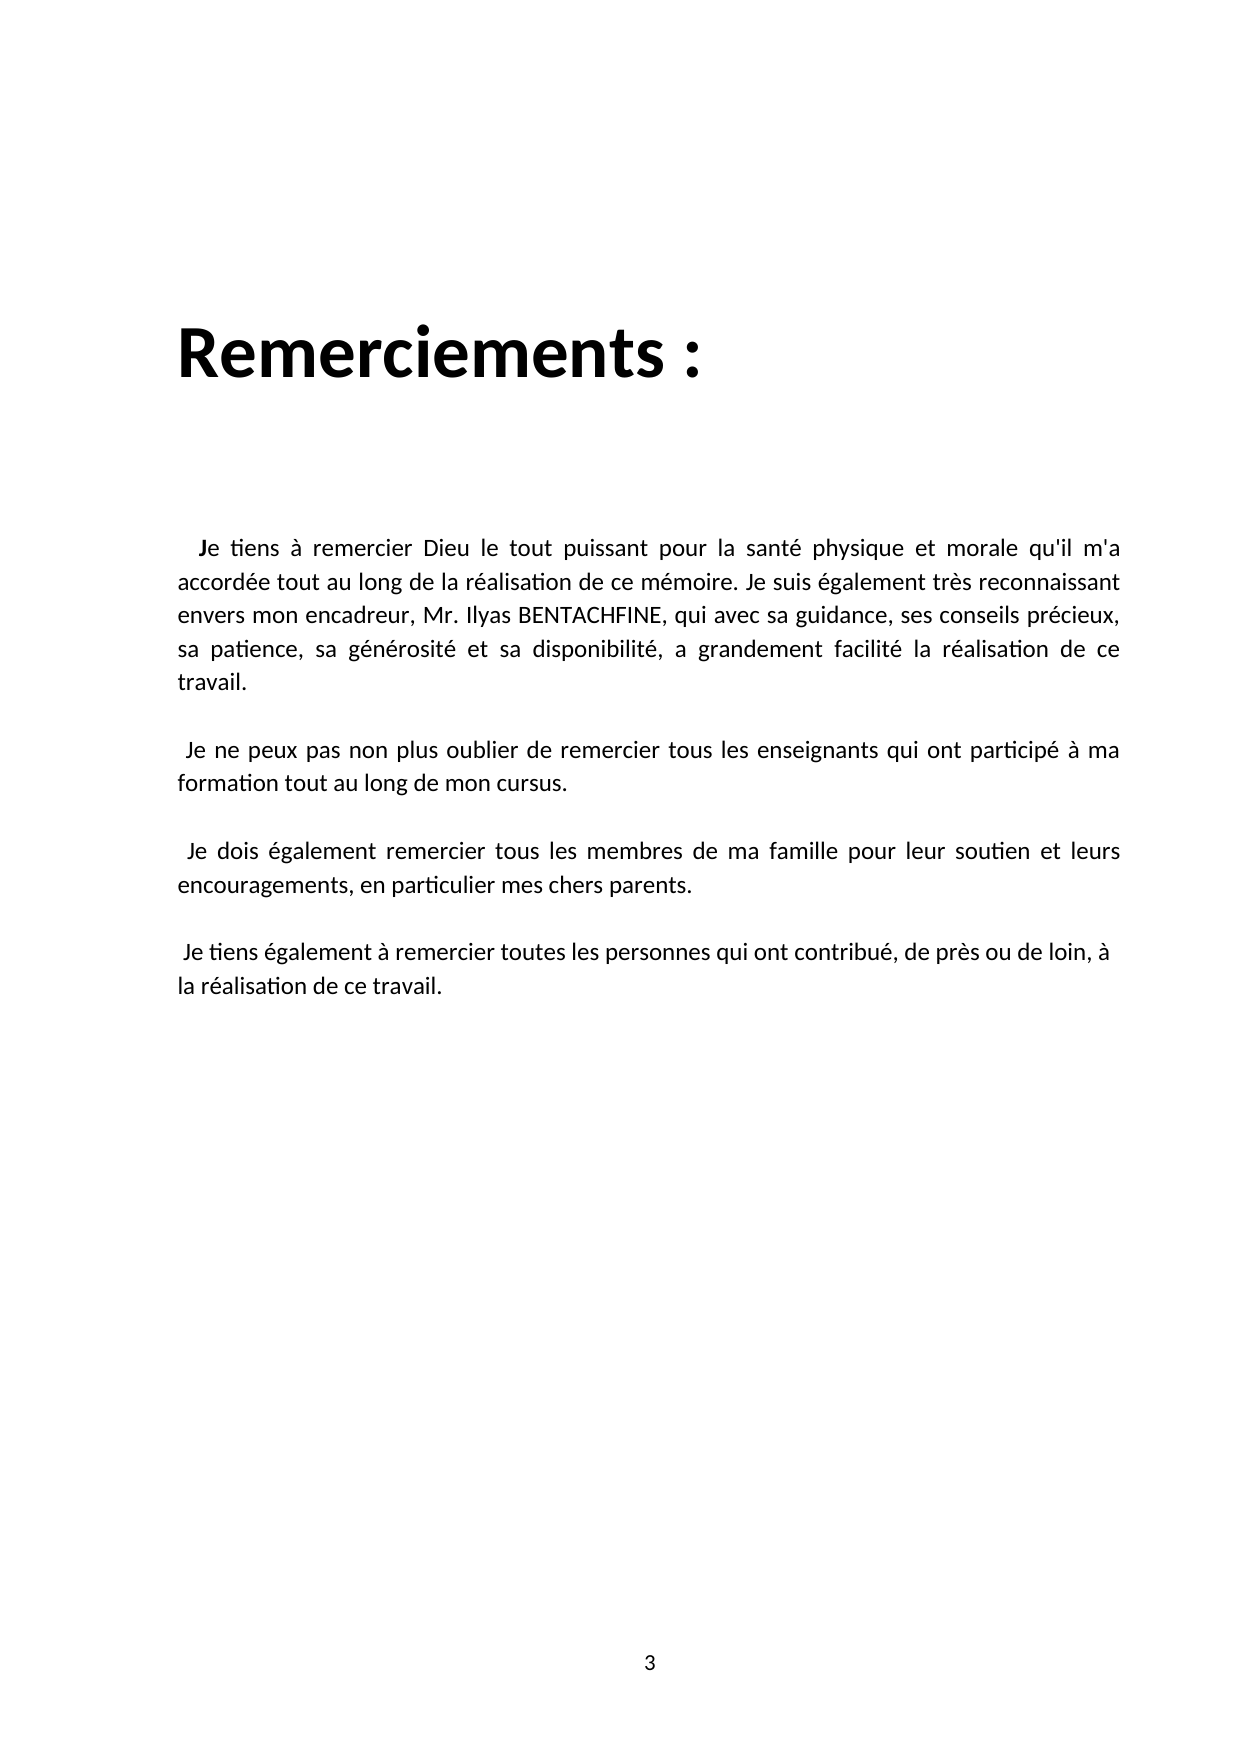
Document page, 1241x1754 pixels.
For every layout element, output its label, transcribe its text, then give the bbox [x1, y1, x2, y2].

text Je tiens à remercier Dieu le tout puissant pour la santé physique et morale qu'il m'a accordée tout au long de la réalisation de ce mémoire. Je suis également très reconnaissant envers mon encadreur, Mr. Ilyas BENTACHFINE, qui avec sa guidance, ses conseils précieux, sa patience, sa générosité et sa disponibilité, a grandement facilité la réalisation de ce travail. [177, 532, 1122, 697]
text Je ne peux pas non plus oublier de remercier tous les enseignants qui ont participé à ma formation tout au long de mon cursus. [177, 734, 1122, 798]
subtitle Remerciements : [177, 304, 1122, 396]
text Je dois également remercier tous les membres de ma famille pour leur soutien et leurs encouragements, en particulier mes chers parents. [177, 835, 1122, 899]
text Je tiens également à remercier toutes les personnes qui ont contribué, de près ou de loin, à la réalisation de ce travail. [177, 936, 1122, 1001]
